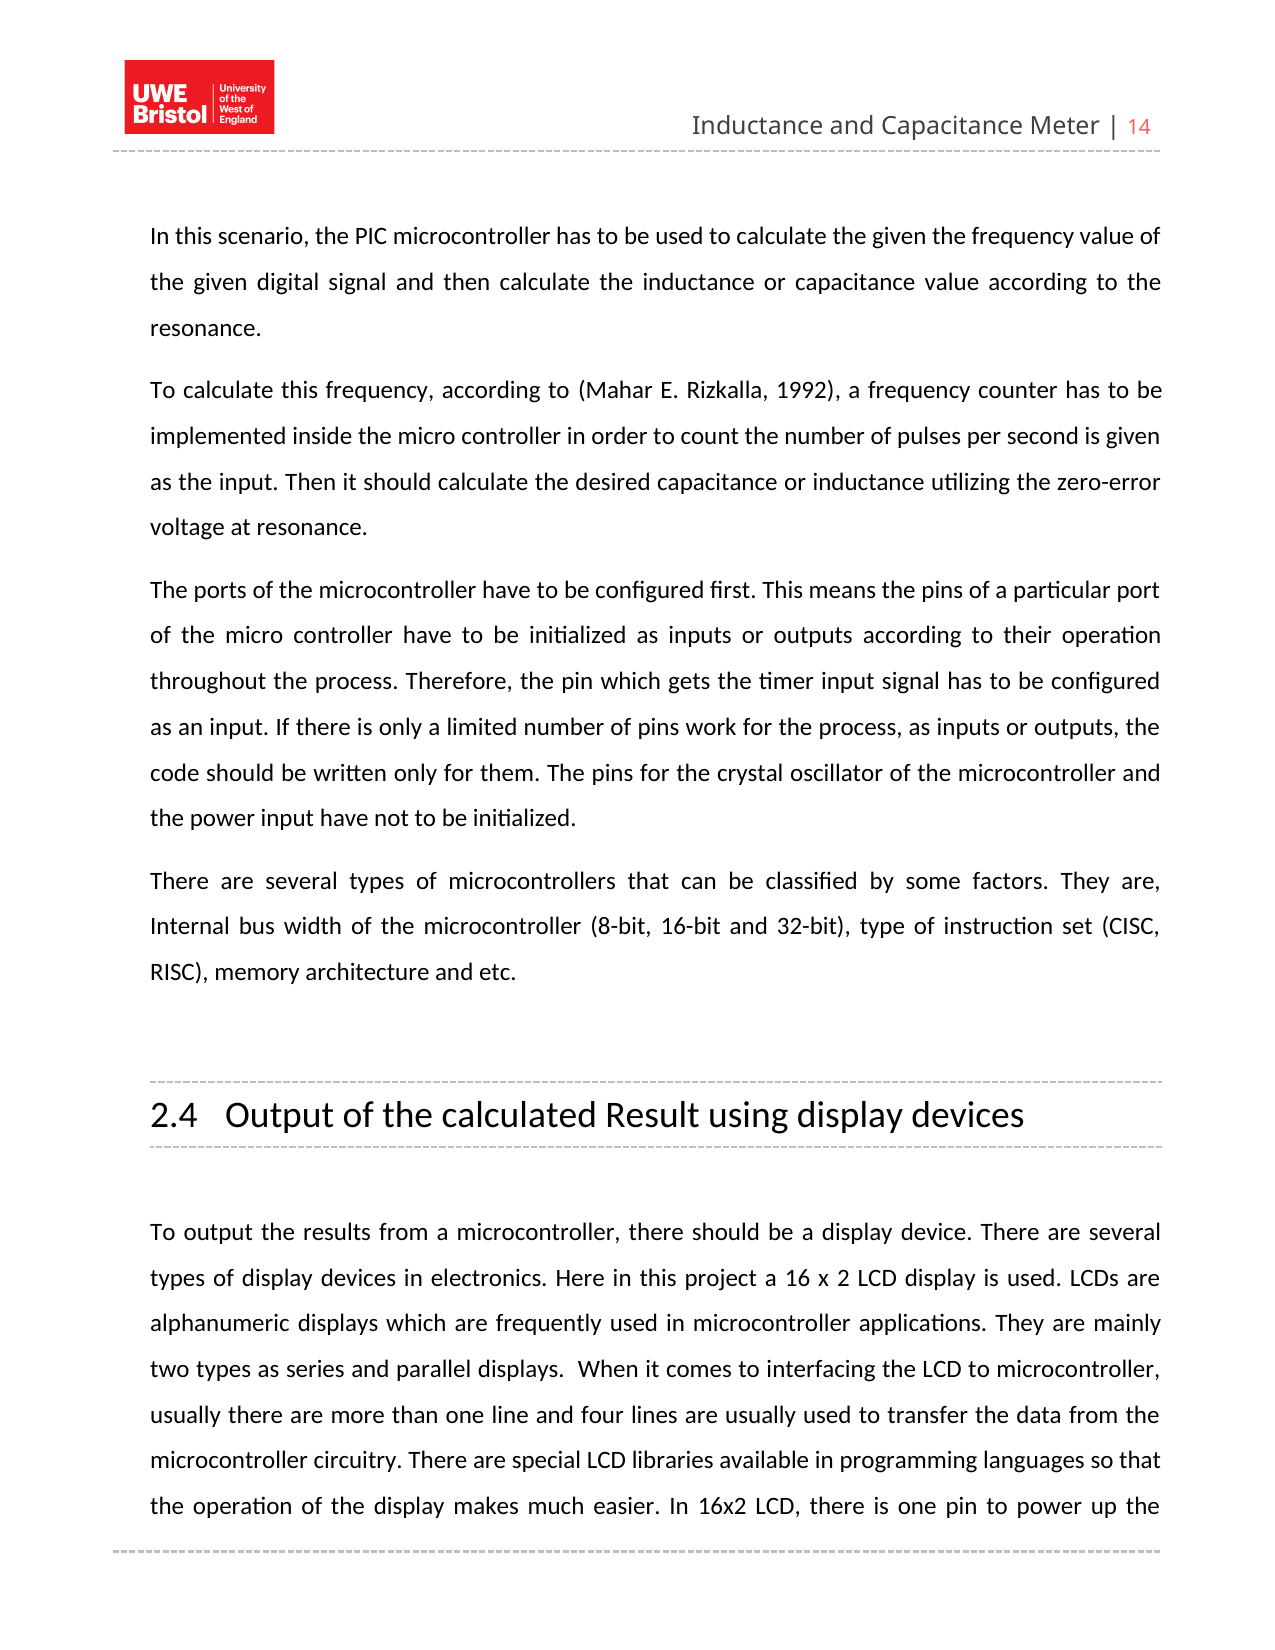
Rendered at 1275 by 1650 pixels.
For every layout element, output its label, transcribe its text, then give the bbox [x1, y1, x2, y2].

picture [124, 60, 275, 134]
text The ports of the microcontroller have to be configured first. This means the pins of a particular port of the micro controller have to be initialized as inputs or outputs according to their operation throughout the process. Therefore, the pin which gets the timer input signal has to be configured as an input. If there is only a limited number of pins work for the process, as inputs or outputs, the code should be written only for them. The pins for the crystal oscillator of the microcontroller and the power input have not to be initialized. [150, 574, 1162, 833]
text There are several types of microcontrollers that can be classified by some factors. They are, Internal bus width of the microcontroller (8-bit, 16-bit and 32-bit), type of instruction set (CISC, RISC), memory architecture and etc. [150, 865, 1162, 987]
text In this scenario, the PIC microcontroller has to be used to calculate the given the frequency value of the given digital signal and then calculate the inductance or capacitance value according to the resonance. [150, 220, 1162, 342]
subtitle Output of the calculated Result using display devices [150, 1081, 1162, 1148]
text To calculate this frequency, according to , a frequency counter has to be implemented inside the micro controller in order to count the number of pulses per second is given as the input. Then it should calculate the desired capacitance or inductance utilizing the zero-error voltage at resonance. [150, 374, 1162, 542]
